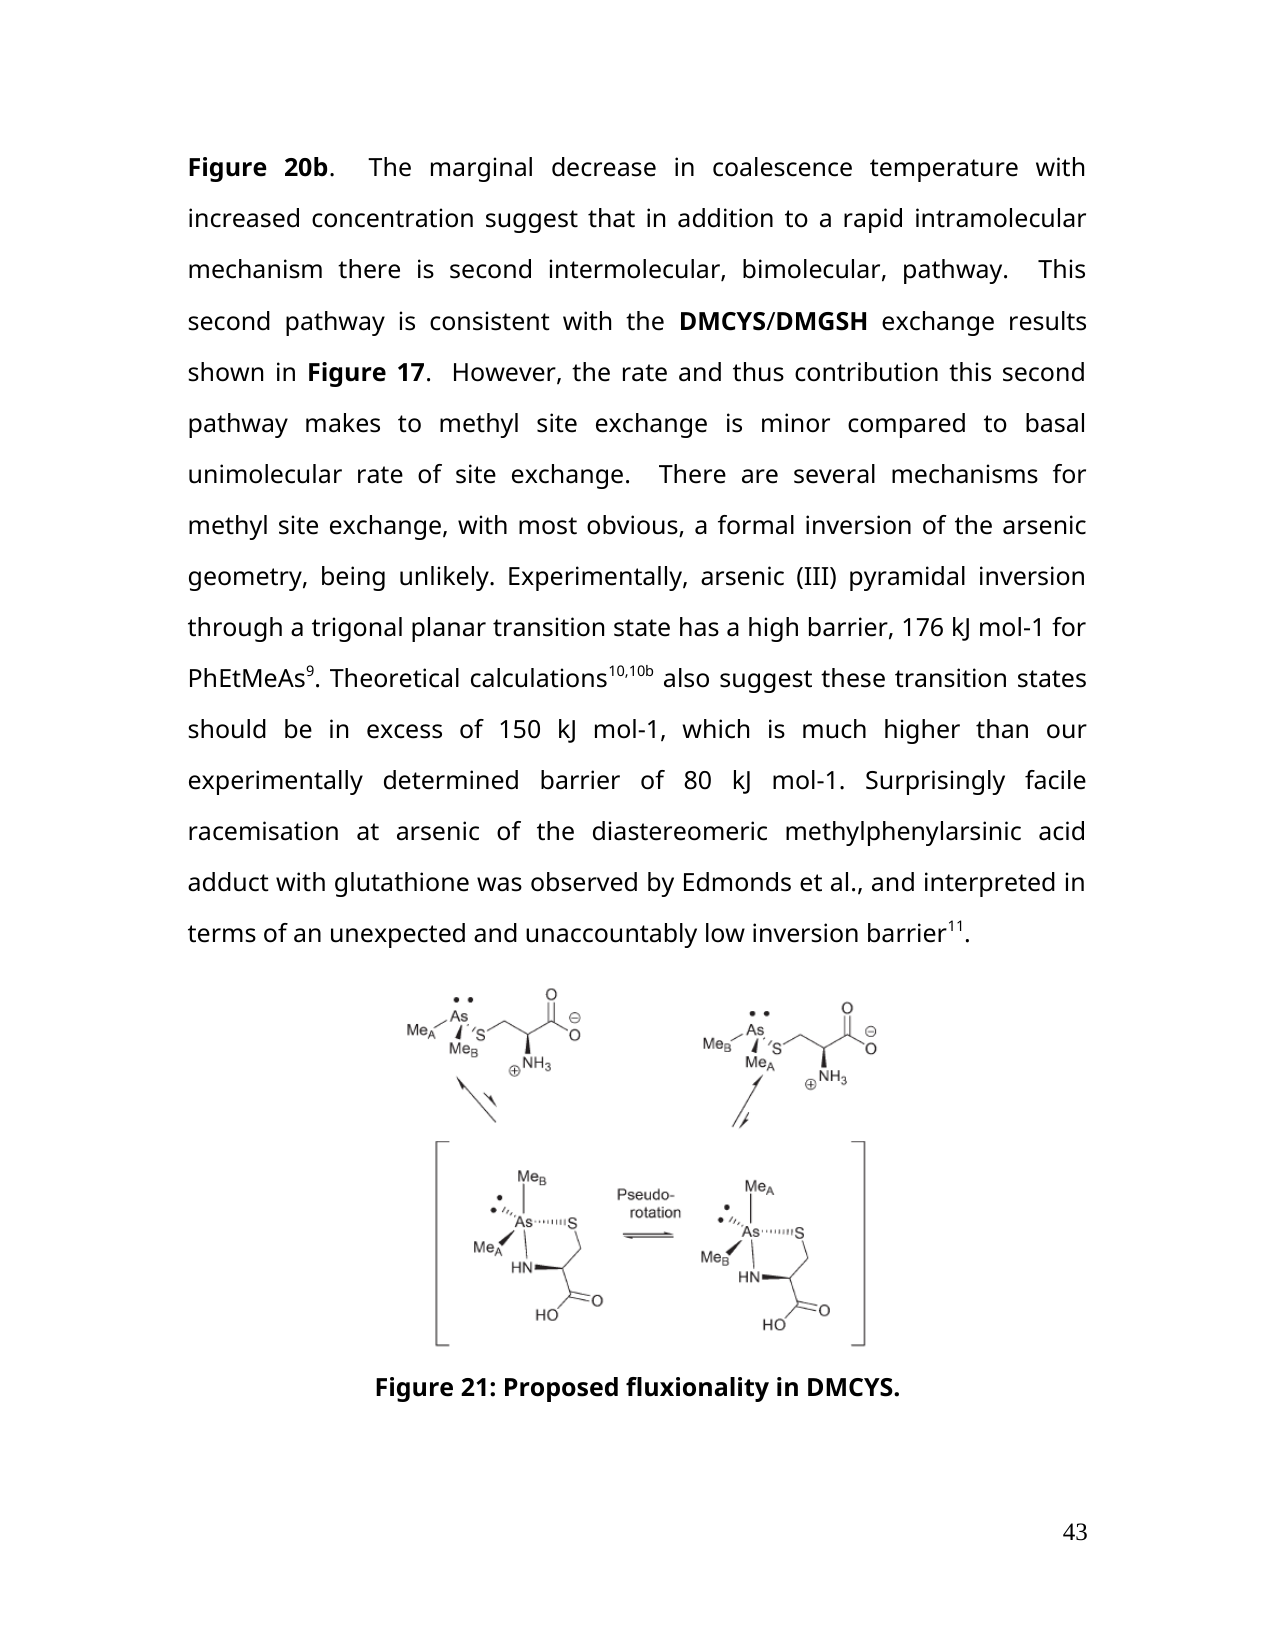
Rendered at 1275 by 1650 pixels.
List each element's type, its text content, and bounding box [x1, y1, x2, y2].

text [187, 150, 1087, 950]
text Figure 21: Proposed fluxionality in DMCYS. [187, 1369, 1087, 1404]
